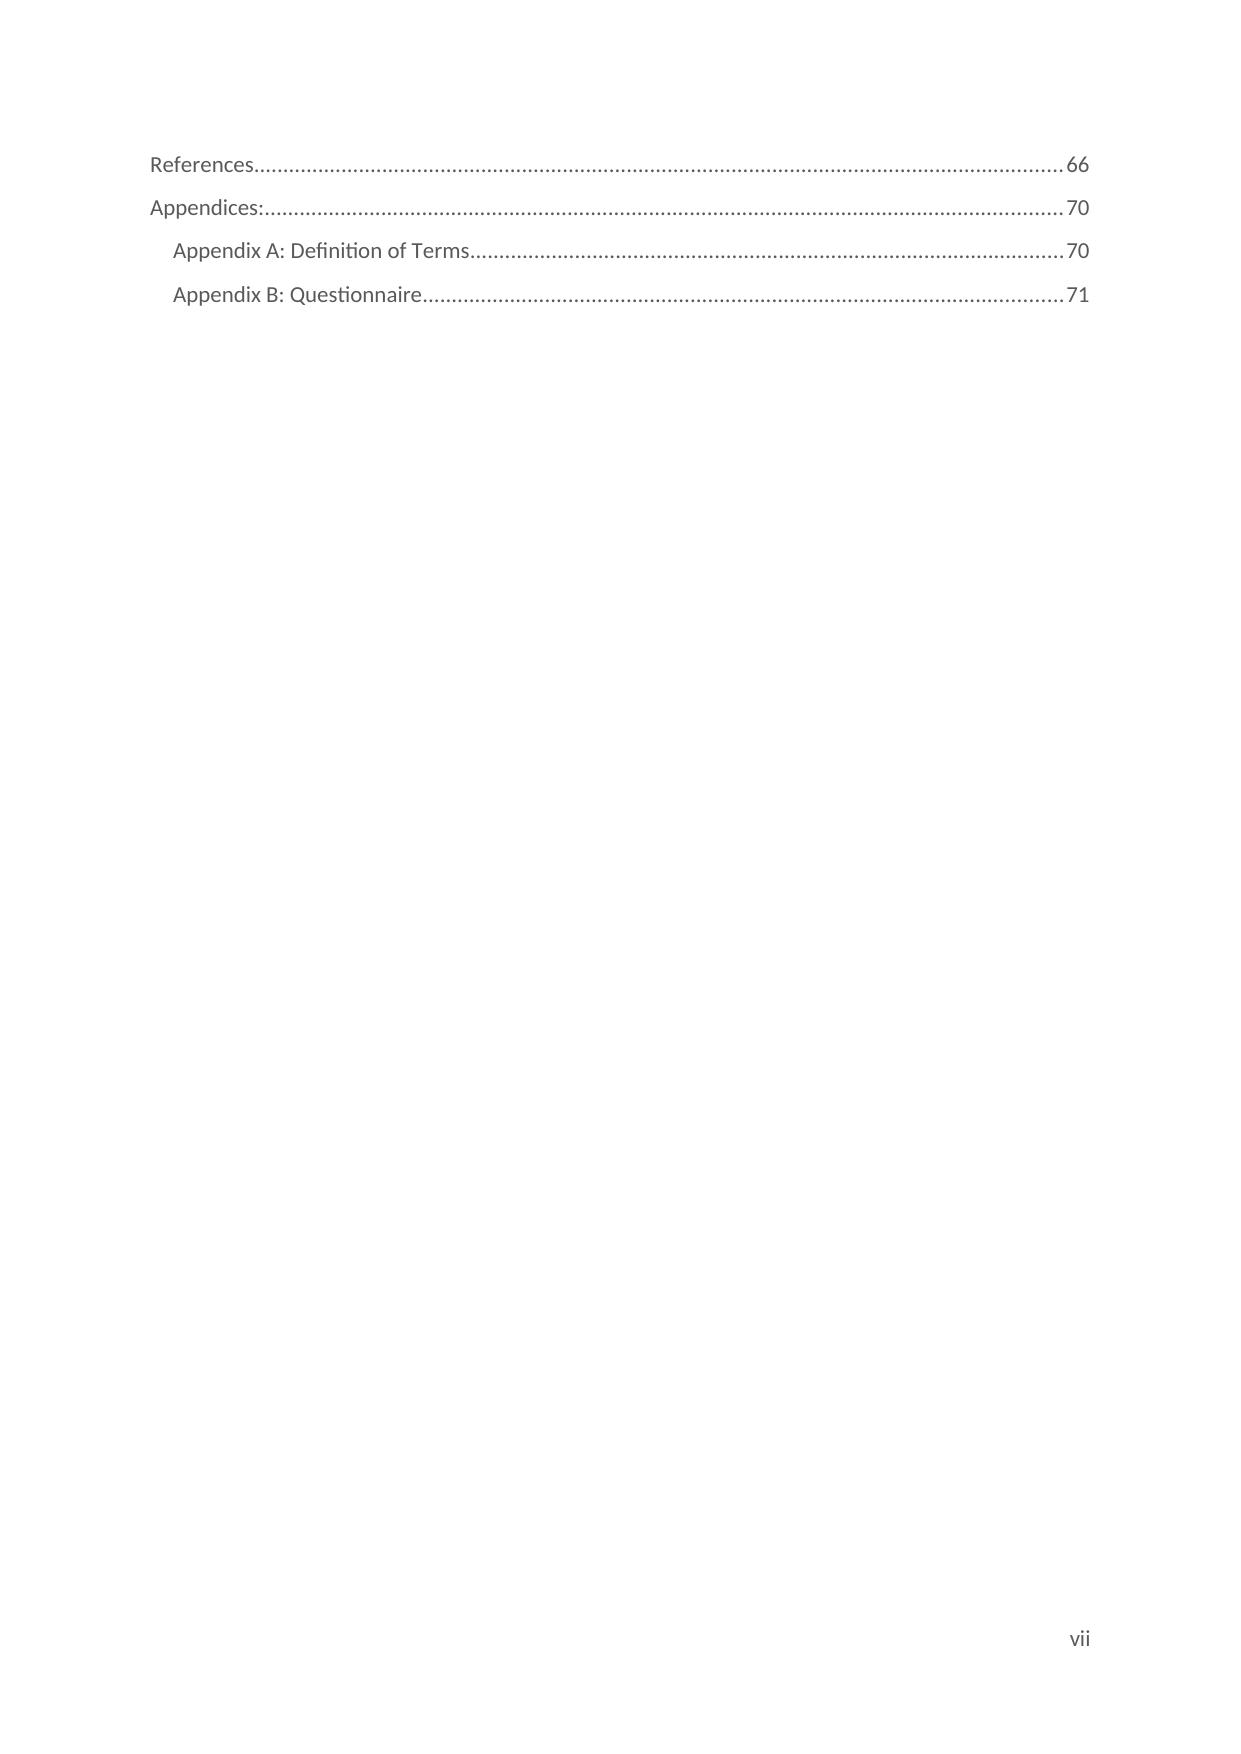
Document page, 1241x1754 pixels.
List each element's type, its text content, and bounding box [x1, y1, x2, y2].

text Appendix B: Questionnaire 71 [173, 280, 1090, 308]
text Appendices: 70 [150, 193, 1090, 221]
text References 66 [150, 150, 1090, 178]
text Appendix A: Definition of Terms 70 [173, 236, 1090, 264]
